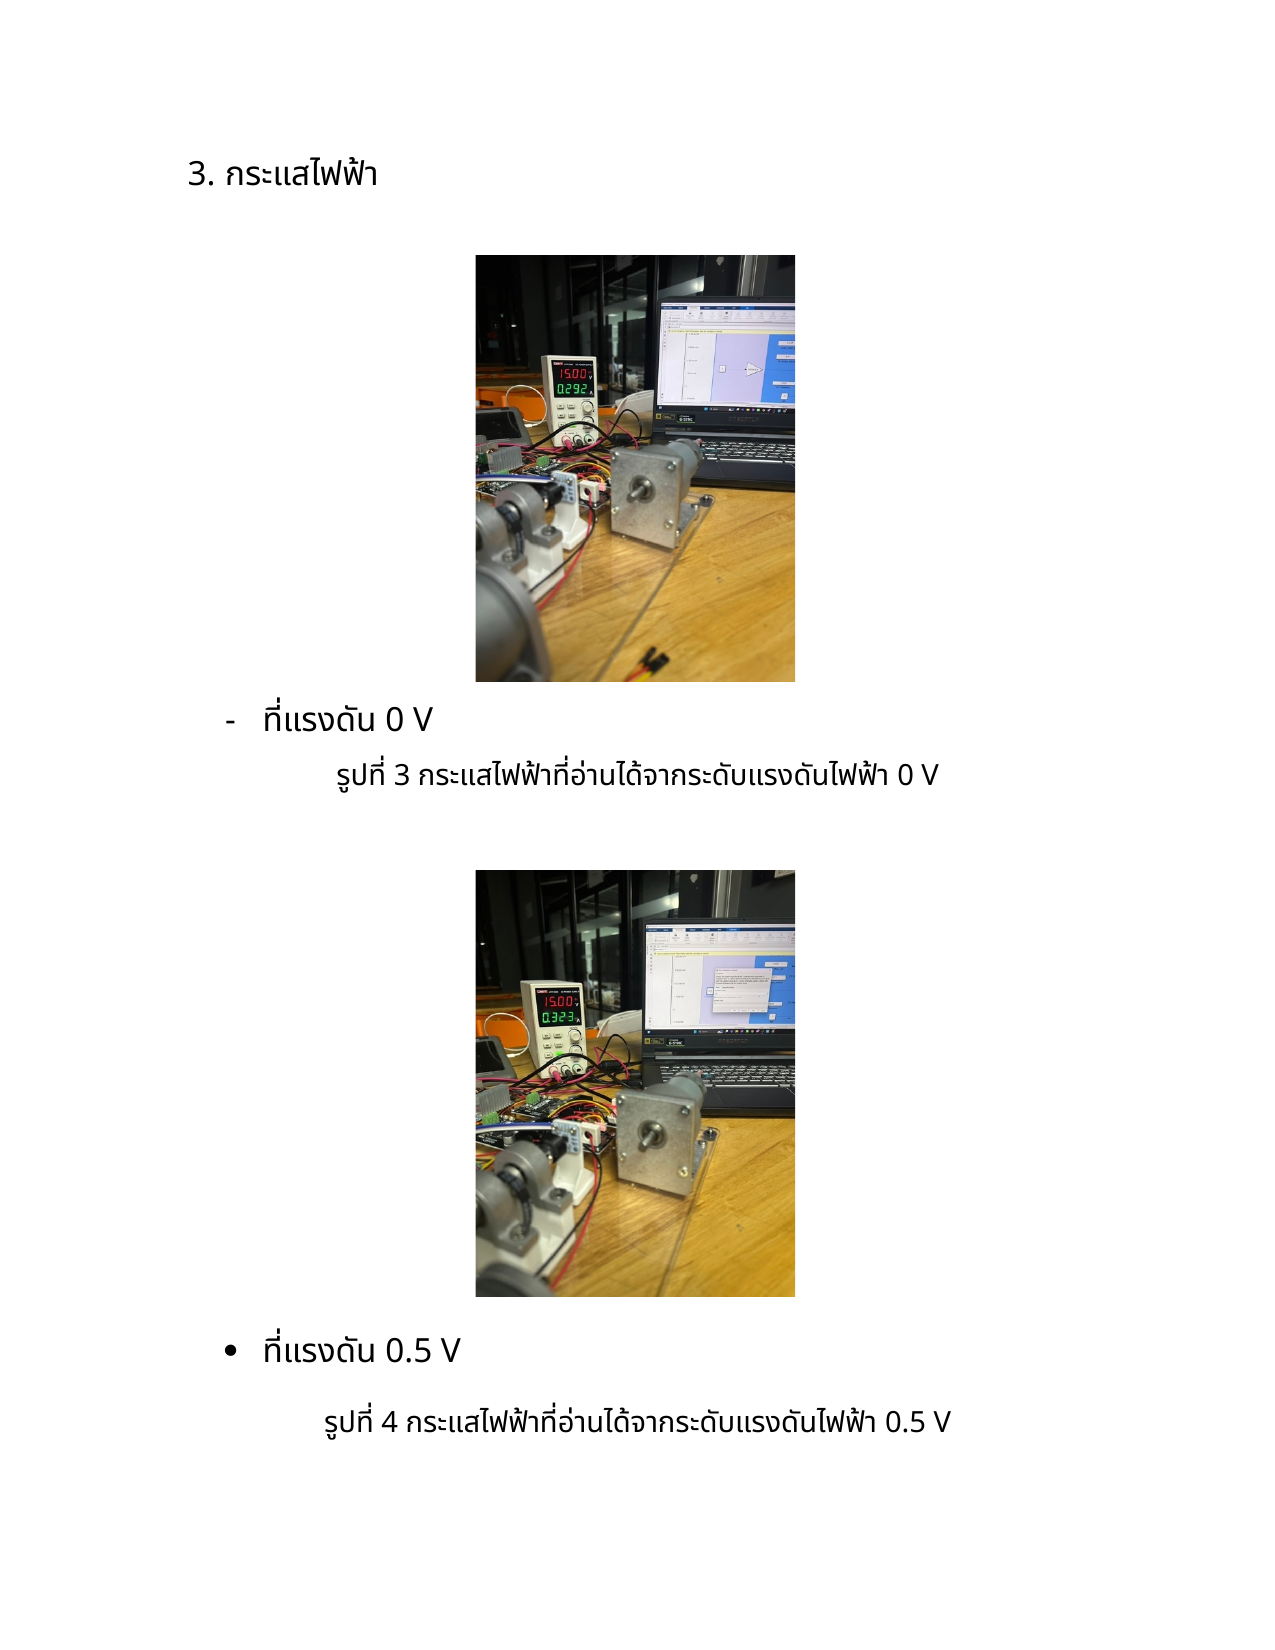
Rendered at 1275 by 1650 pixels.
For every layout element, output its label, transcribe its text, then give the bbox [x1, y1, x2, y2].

picture [475, 255, 796, 682]
text รูปที่ 4 กระแสไฟฟ้าที่อ่านได้จากระดับแรงดันไฟฟ้า 0.5 V [112, 1402, 1162, 1446]
picture [475, 870, 796, 1297]
text รูปที่ 3 กระแสไฟฟ้าที่อ่านได้จากระดับแรงดันไฟฟ้า 0 V [112, 754, 1162, 799]
list กระแสไฟฟ้า [187, 150, 1162, 201]
